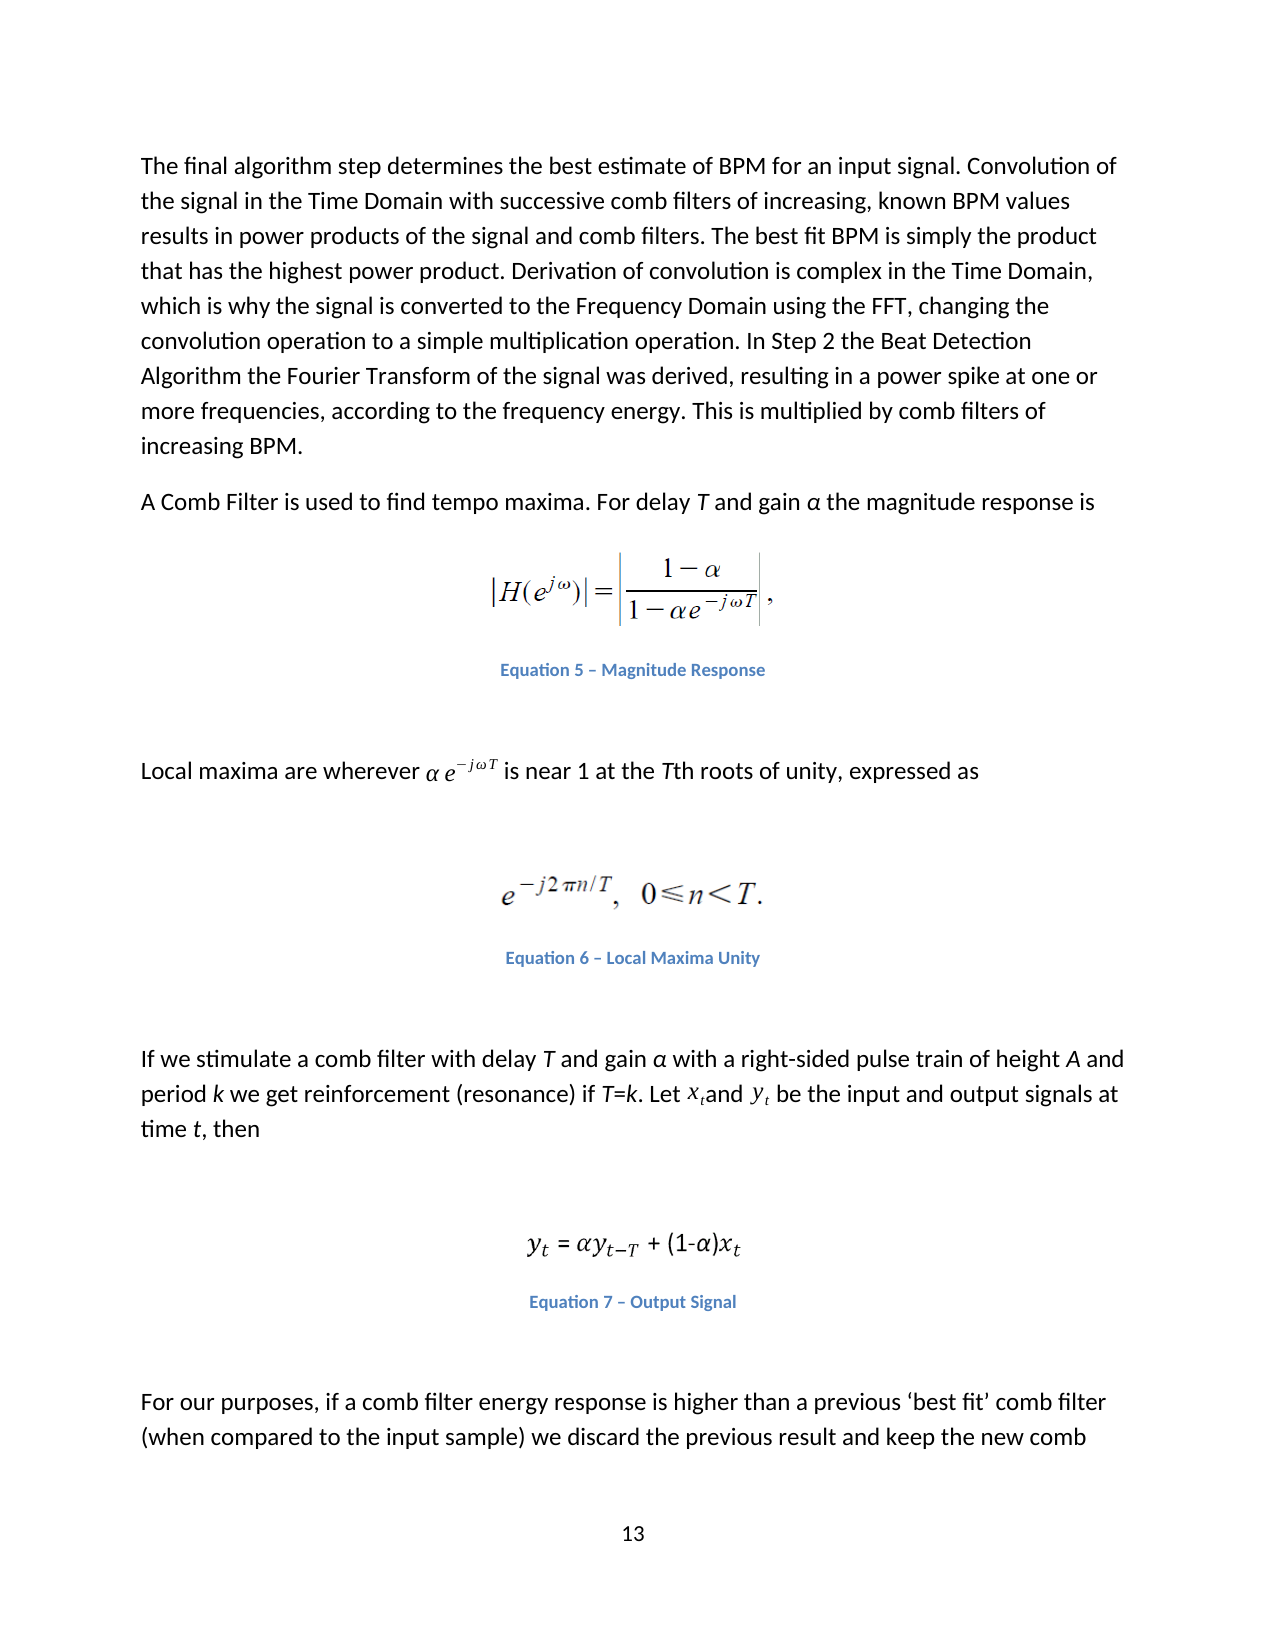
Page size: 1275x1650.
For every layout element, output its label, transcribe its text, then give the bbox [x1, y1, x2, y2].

picture [487, 867, 779, 921]
text Local maxima are wherever is near 1 at the Tth roots of unity, expressed as [141, 755, 1125, 786]
picture [515, 1225, 750, 1265]
text If we stimulate a comb filter with delay T and gain α with a right-sided pulse train of height A and period k we get reinforcement (resonance) if T=k. Let and be the input and output signals at time t, then [141, 1043, 1125, 1144]
picture [466, 541, 800, 634]
text Equation 5 – Magnitude Response [141, 658, 1125, 681]
text Equation 7 – Output Signal [141, 1290, 1125, 1313]
text Equation 6 – Local Maxima Unity [141, 946, 1125, 969]
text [141, 1387, 1125, 1452]
text The final algorithm step determines the best estimate of BPM for an input signal. Convolution of the signal in the Time Domain with successive comb filters of increasing, known BPM values results in power products of the signal and comb filters. The best fit BPM is simply the product that has the highest power product. Derivation of convolution is complex in the Time Domain, which is why the signal is converted to the Frequency Domain using the FFT, changing the convolution operation to a simple multiplication operation. In Step 2 the Beat Detection Algorithm the Fourier Transform of the signal was derived, resulting in a power spike at one or more frequencies, according to the frequency energy. This is multiplied by comb filters of increasing BPM. [141, 150, 1125, 461]
text A Comb Filter is used to find tempo maxima. For delay T and gain α the magnitude response is [141, 486, 1125, 516]
